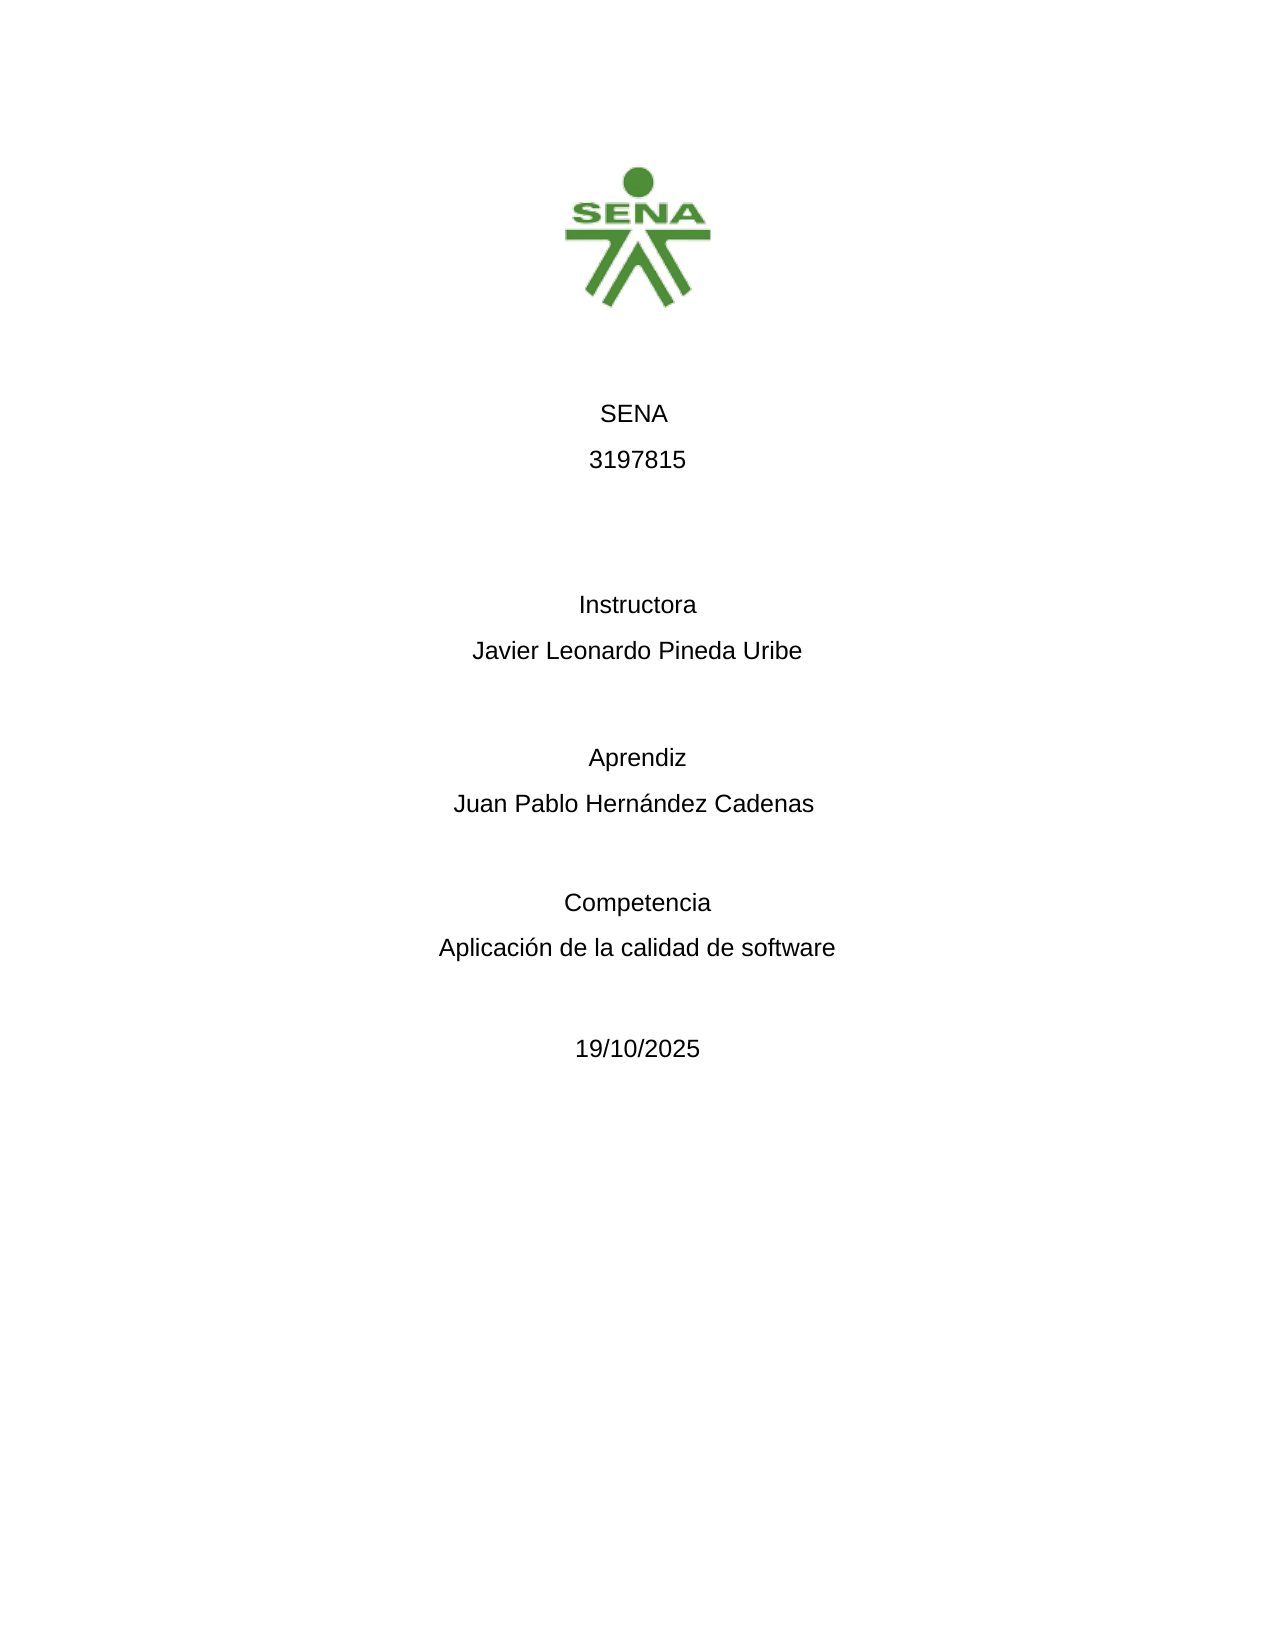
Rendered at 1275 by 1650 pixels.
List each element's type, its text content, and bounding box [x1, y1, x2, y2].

text 3197815 [187, 444, 1087, 473]
text Juan Pablo Hernández Cadenas [187, 789, 1087, 818]
text SENA [187, 399, 1087, 428]
text Competencia [187, 888, 1087, 917]
text Aprendiz [187, 743, 1087, 772]
picture [550, 150, 725, 325]
text Instructora [187, 591, 1087, 619]
text 19/10/2025 [187, 1034, 1087, 1063]
text Javier Leonardo Pineda Uribe [187, 636, 1087, 665]
text Aplicación de la calidad de software [187, 933, 1087, 1017]
